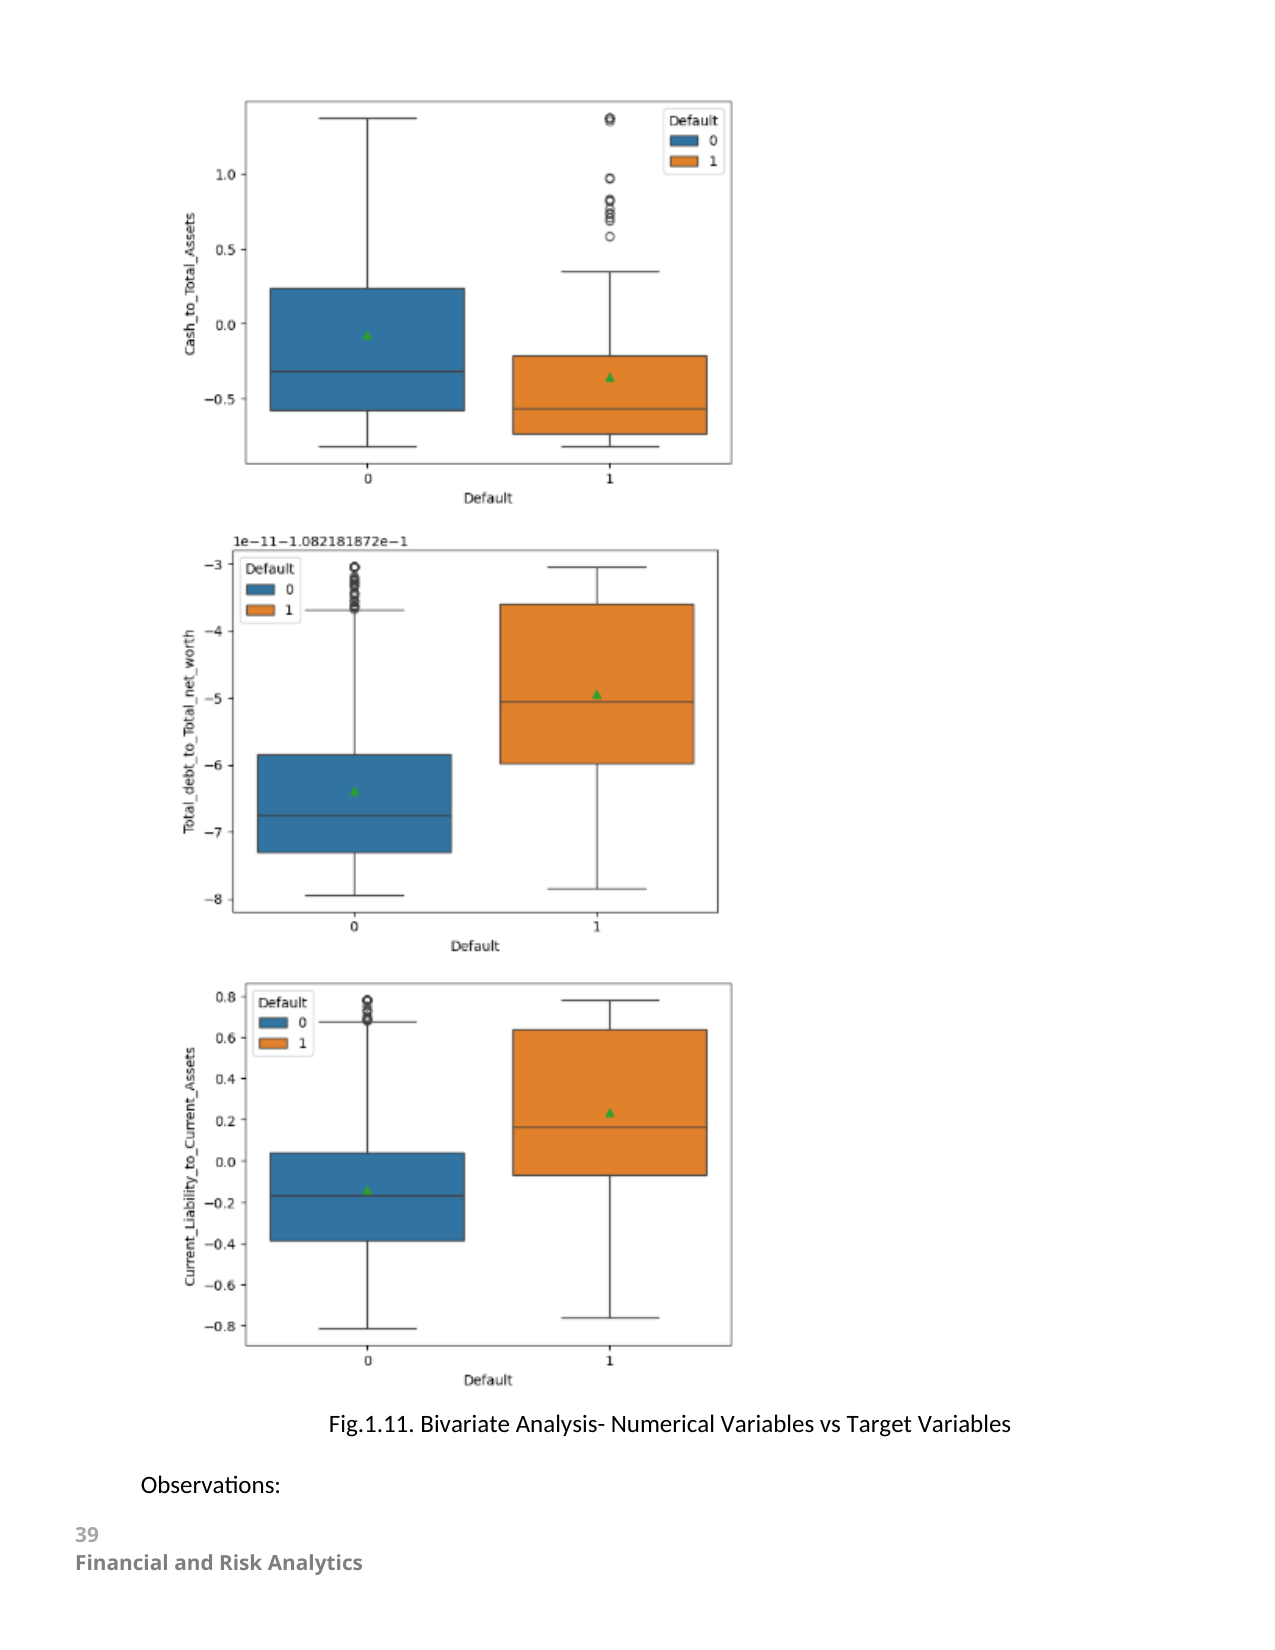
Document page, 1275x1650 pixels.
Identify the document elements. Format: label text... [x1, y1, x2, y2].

picture [140, 75, 855, 1408]
list Fig.1.11. Bivariate Analysis- Numerical Variables vs Target Variables [141, 1408, 1200, 1438]
list Observations: [141, 1469, 1200, 1499]
